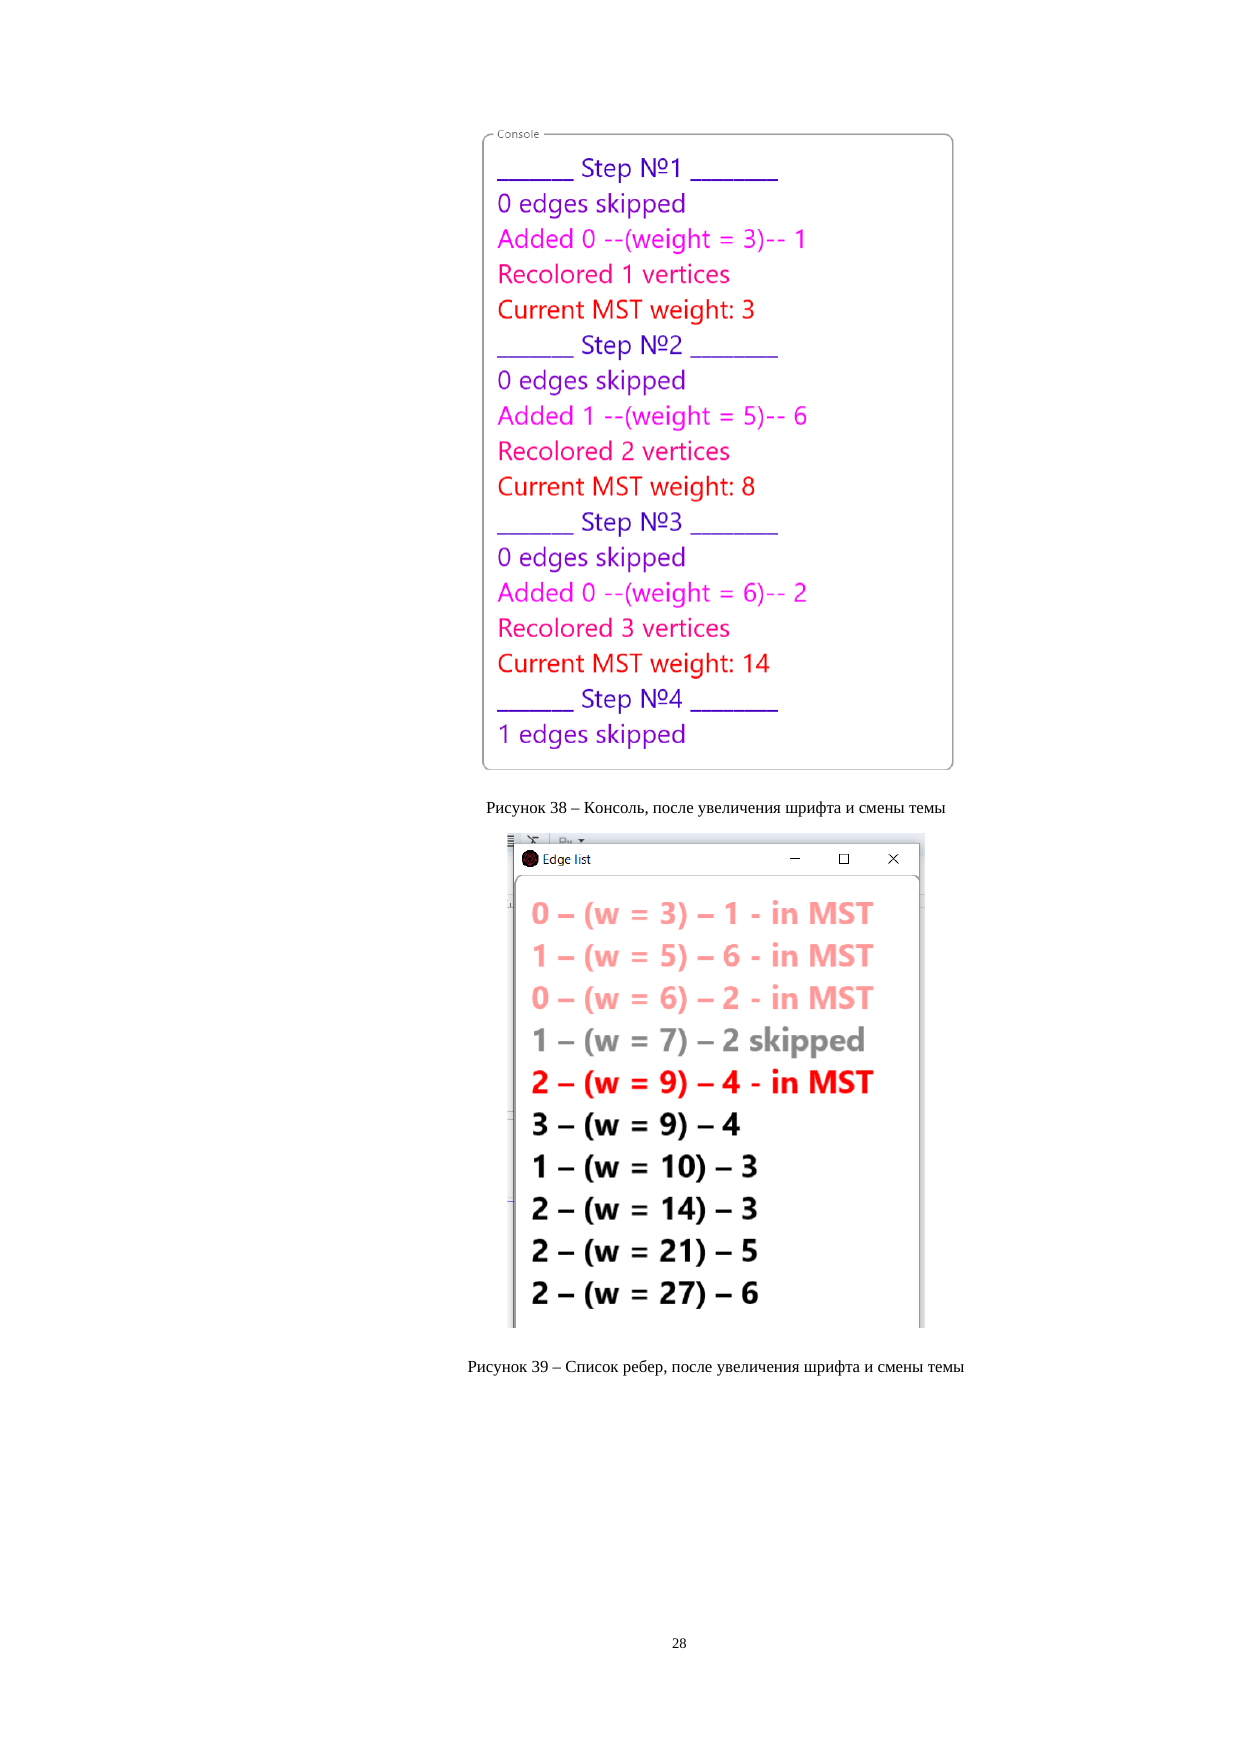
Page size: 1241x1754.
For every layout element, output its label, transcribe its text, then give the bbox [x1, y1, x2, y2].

picture [472, 118, 960, 770]
text Рисунок 39 – Список ребер, после увеличения шрифта и смены темы [177, 1342, 1181, 1376]
text Рисунок 38 – Консоль, после увеличения шрифта и смены темы [177, 784, 1181, 817]
picture [507, 833, 925, 1328]
